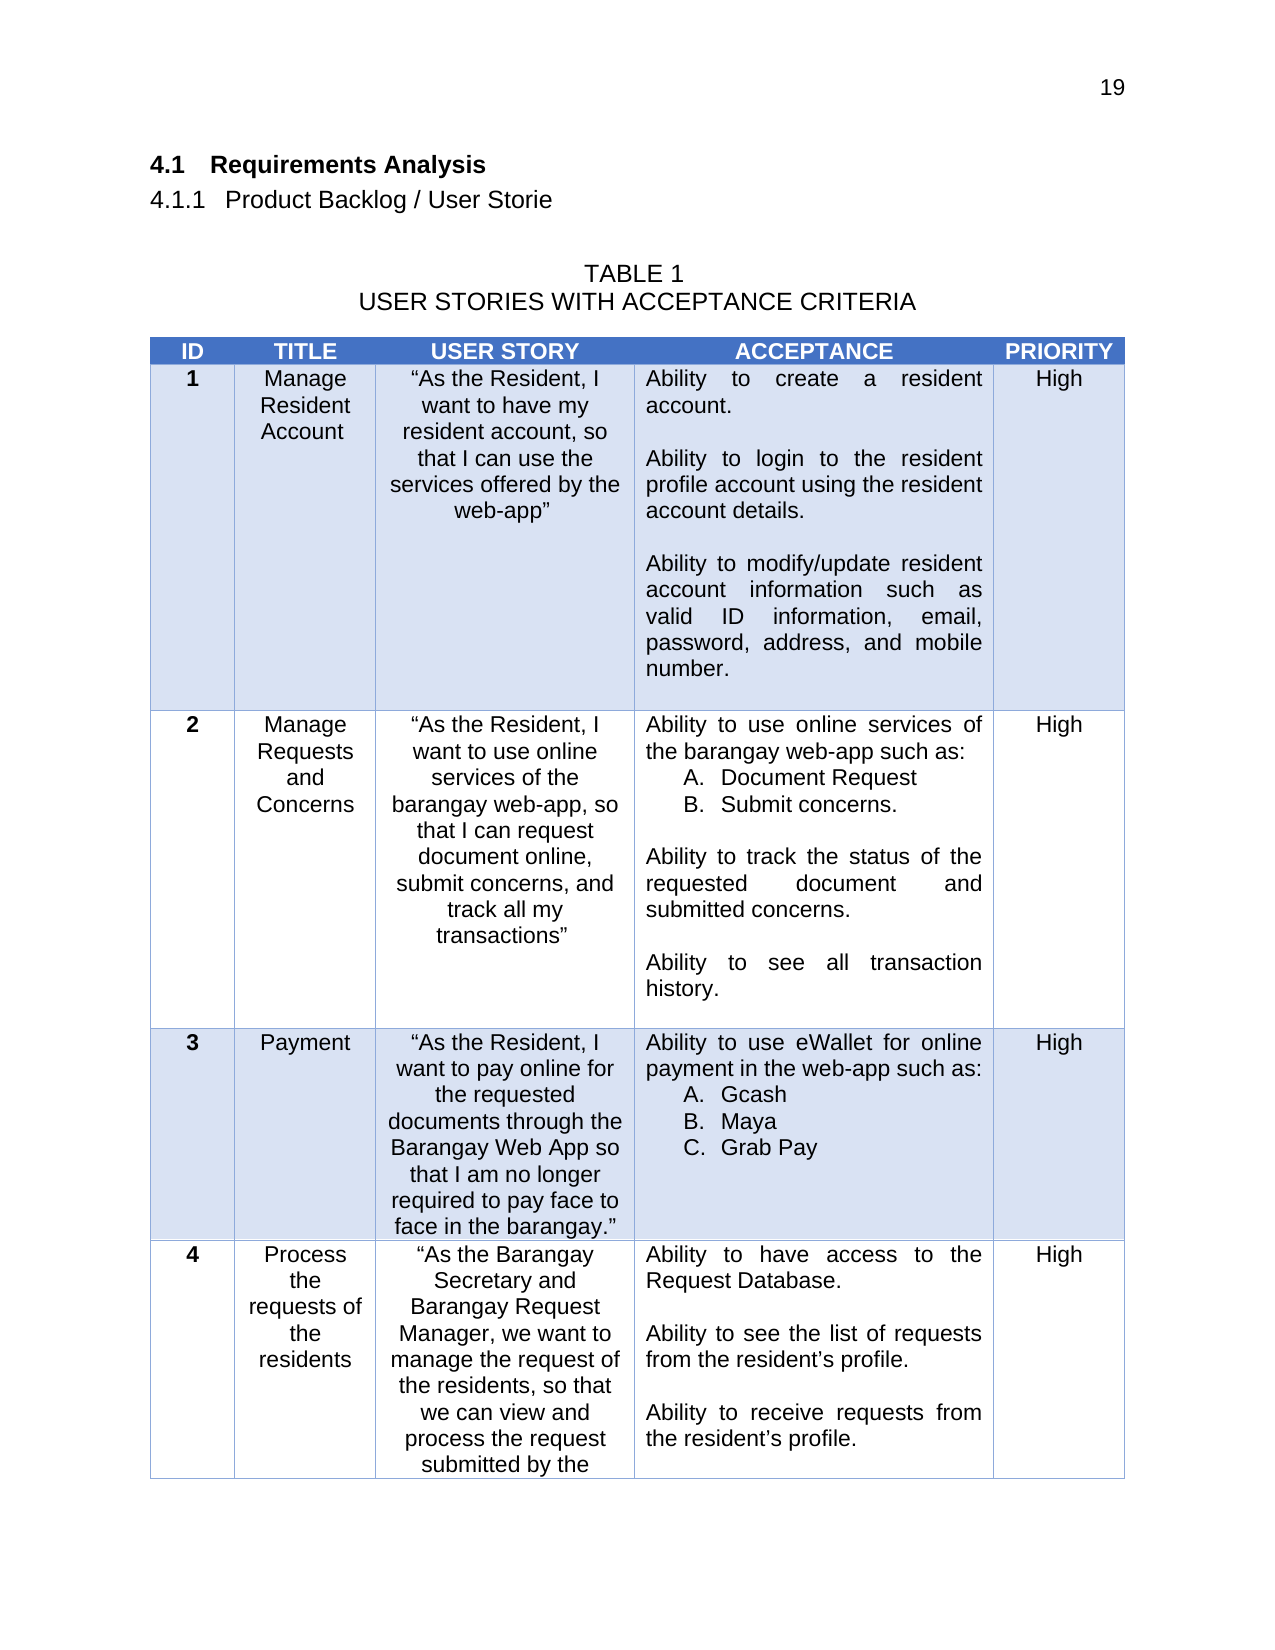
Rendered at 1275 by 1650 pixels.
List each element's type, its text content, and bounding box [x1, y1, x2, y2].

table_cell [376, 1241, 634, 1478]
table_cell 2 [151, 711, 234, 1028]
table_cell Manage Resident Account [235, 365, 375, 710]
table_cell High [994, 1241, 1124, 1478]
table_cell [635, 1241, 993, 1478]
table_cell High [994, 711, 1124, 1028]
table_cell Ability to use eWallet for online payment in the web-app such as: Gcash Maya Grab Pay [635, 1029, 993, 1239]
table_cell 3 [151, 1029, 234, 1239]
table_header PRIORITY [994, 338, 1124, 364]
table_cell “As the Resident, I want to have my resident account, so that I can use the services offered by the web-app” [376, 365, 634, 710]
text TABLE 1 USER STORIES WITH ACCEPTANCE CRITERIA [150, 259, 1125, 316]
table_cell 4 [151, 1241, 234, 1478]
table_cell Manage Requests and Concerns [235, 711, 375, 1028]
table_header USER STORY [376, 338, 634, 364]
table_cell “As the Resident, I want to pay online for the requested documents through the Barangay Web App so that I am no longer required to pay face to face in the barangay.” [376, 1029, 634, 1239]
table_header ACCEPTANCE [635, 338, 993, 364]
table_cell 1 [151, 365, 234, 710]
table_header ID [151, 338, 234, 364]
table_cell Payment [235, 1029, 375, 1239]
table_cell Ability to use online services of the barangay web-app such as: Document Request Submit concerns. Ability to track the status of the requested document and submitted concerns. Ability to see all transaction history. [635, 711, 993, 1028]
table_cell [235, 1241, 375, 1478]
table_cell High [994, 1029, 1124, 1239]
table_cell Ability to create a resident account. Ability to login to the resident profile account using the resident account details. Ability to modify/update resident account information such as valid ID information, email, password, address, and mobile number. [635, 365, 993, 710]
table_cell High [994, 365, 1124, 710]
subtitle Requirements Analysis [150, 150, 1125, 179]
table_cell “As the Resident, I want to use online services of the barangay web-app, so that I can request document online, submit concerns, and track all my transactions” [376, 711, 634, 1028]
subtitle Product Backlog / User Storie [150, 185, 1125, 214]
table_header TITLE [235, 338, 375, 364]
